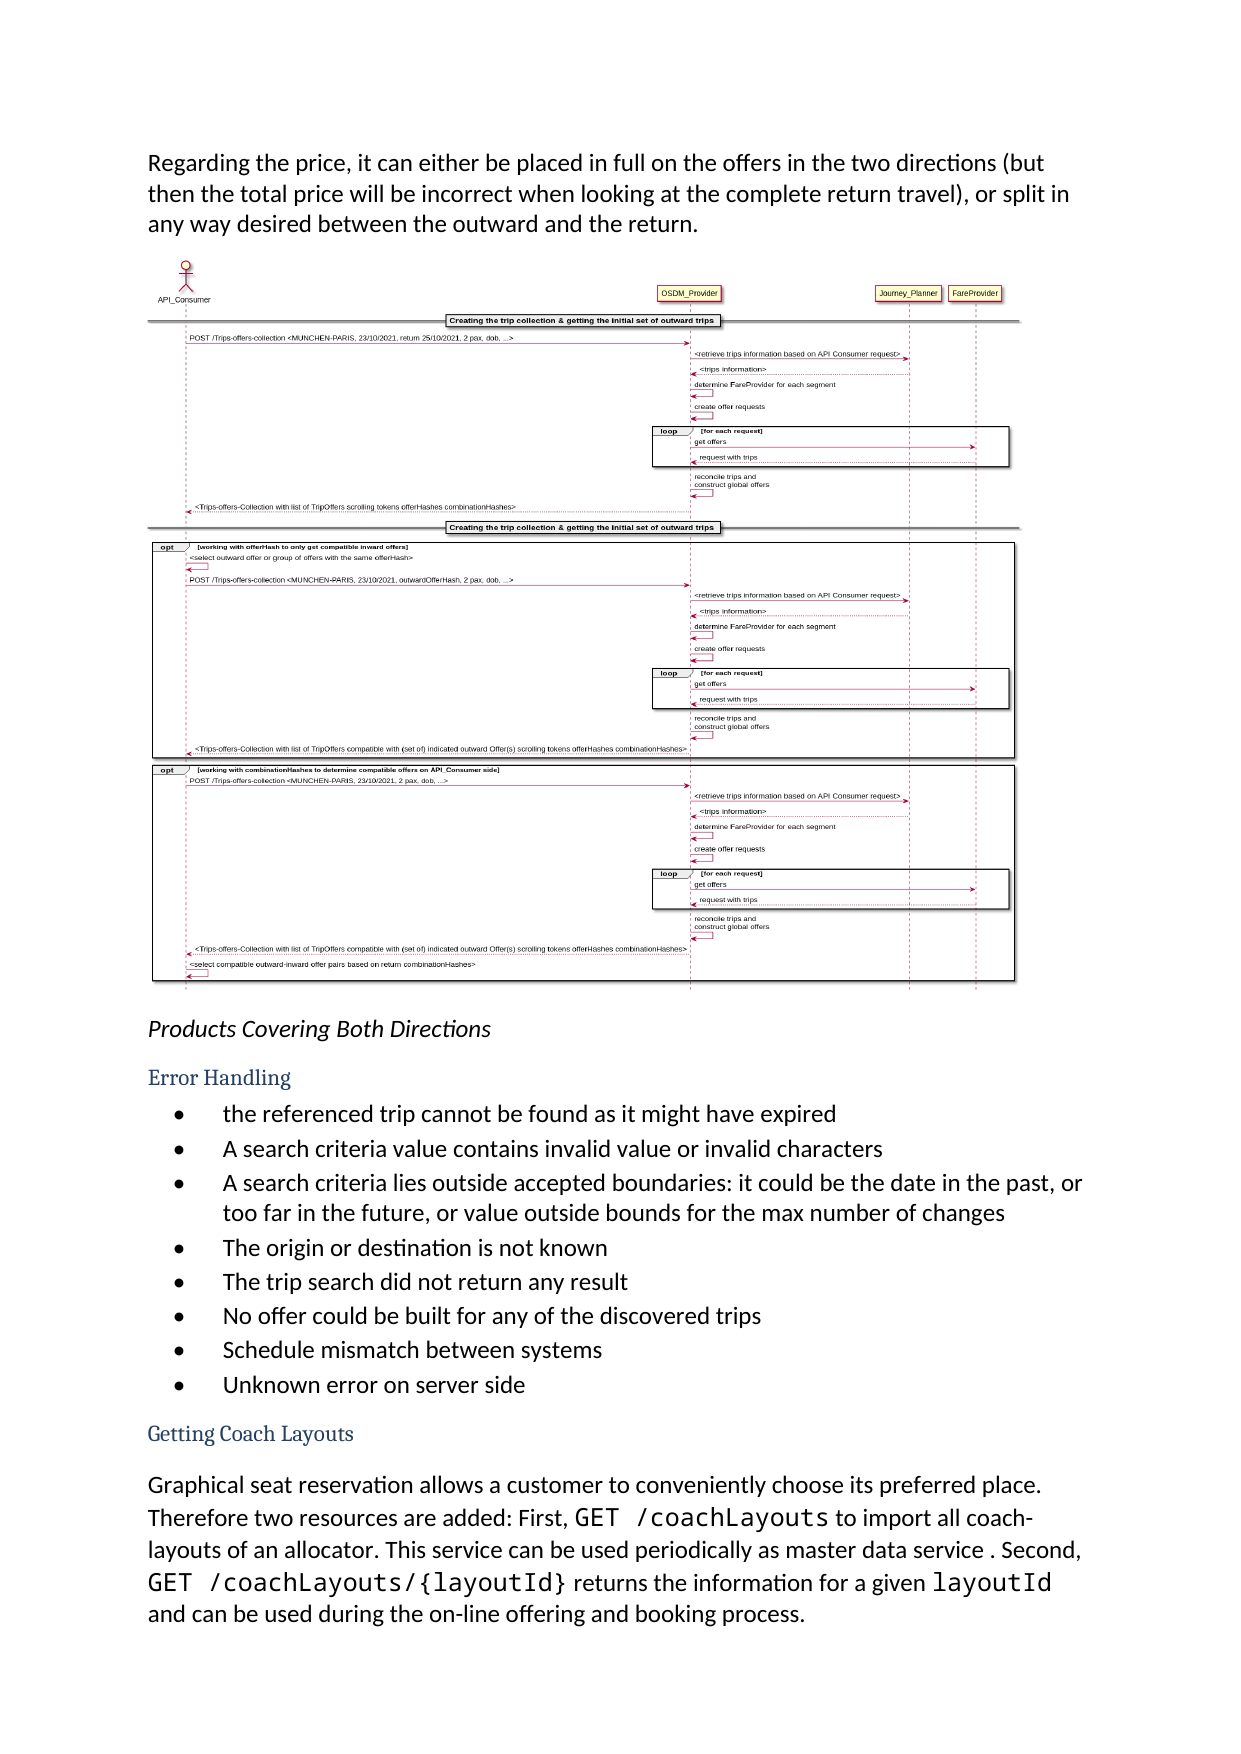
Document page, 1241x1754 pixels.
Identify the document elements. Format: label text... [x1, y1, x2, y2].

text Products Covering Both Directions [148, 1013, 1093, 1044]
list No offer could be built for any of the discovered trips [173, 1300, 1093, 1331]
text Graphical seat reservation allows a customer to conveniently choose its preferred place. Therefore two resources are added: First, GET /coachLayouts to import all coach-layouts of an allocator. This service can be used periodically as master data service . Second, GET /coachLayouts/{layoutId} returns the information for a given layoutId and can be used during the on-line offering and booking process. [148, 1469, 1093, 1629]
list Schedule mismatch between systems [173, 1335, 1093, 1365]
subtitle Getting Coach Layouts [148, 1420, 1093, 1447]
list the referenced trip cannot be found as it might have expired [173, 1098, 1093, 1129]
list A search criteria value contains invalid value or invalid characters [173, 1133, 1093, 1163]
subtitle Error Handling [148, 1064, 1093, 1091]
list The origin or destination is not known [173, 1232, 1093, 1262]
list A search criteria lies outside accepted boundaries: it could be the date in the past, or too far in the future, or value outside bounds for the max number of changes [173, 1167, 1093, 1228]
list Unknown error on server side [173, 1369, 1093, 1399]
picture [147, 257, 1023, 993]
list The trip search did not return any result [173, 1266, 1093, 1297]
text Regarding the price, it can either be placed in full on the offers in the two directions (but then the total price will be incorrect when looking at the complete return travel), or split in any way desired between the outward and the return. [148, 148, 1093, 239]
